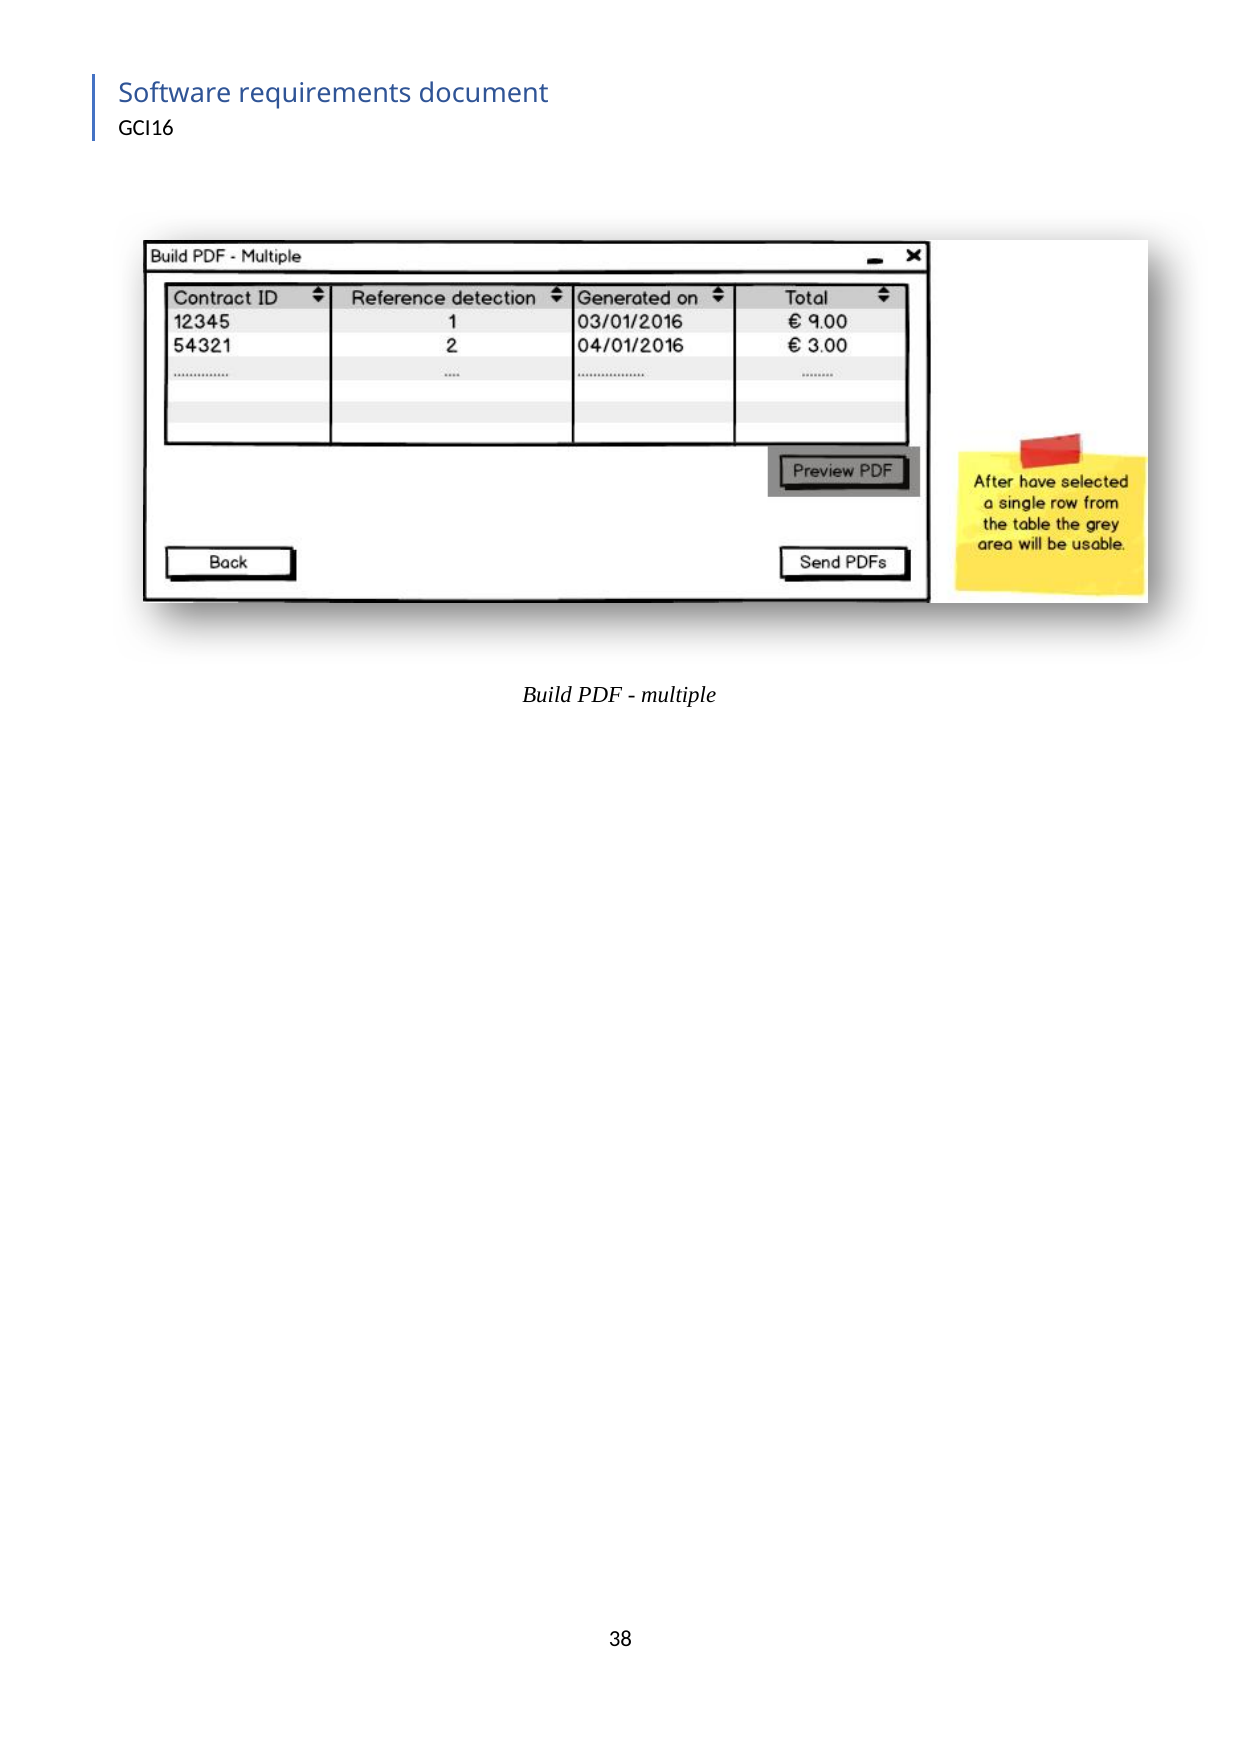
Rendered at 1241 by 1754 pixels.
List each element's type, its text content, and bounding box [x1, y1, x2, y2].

picture [143, 240, 1148, 603]
text Build PDF - multiple [118, 681, 1122, 708]
